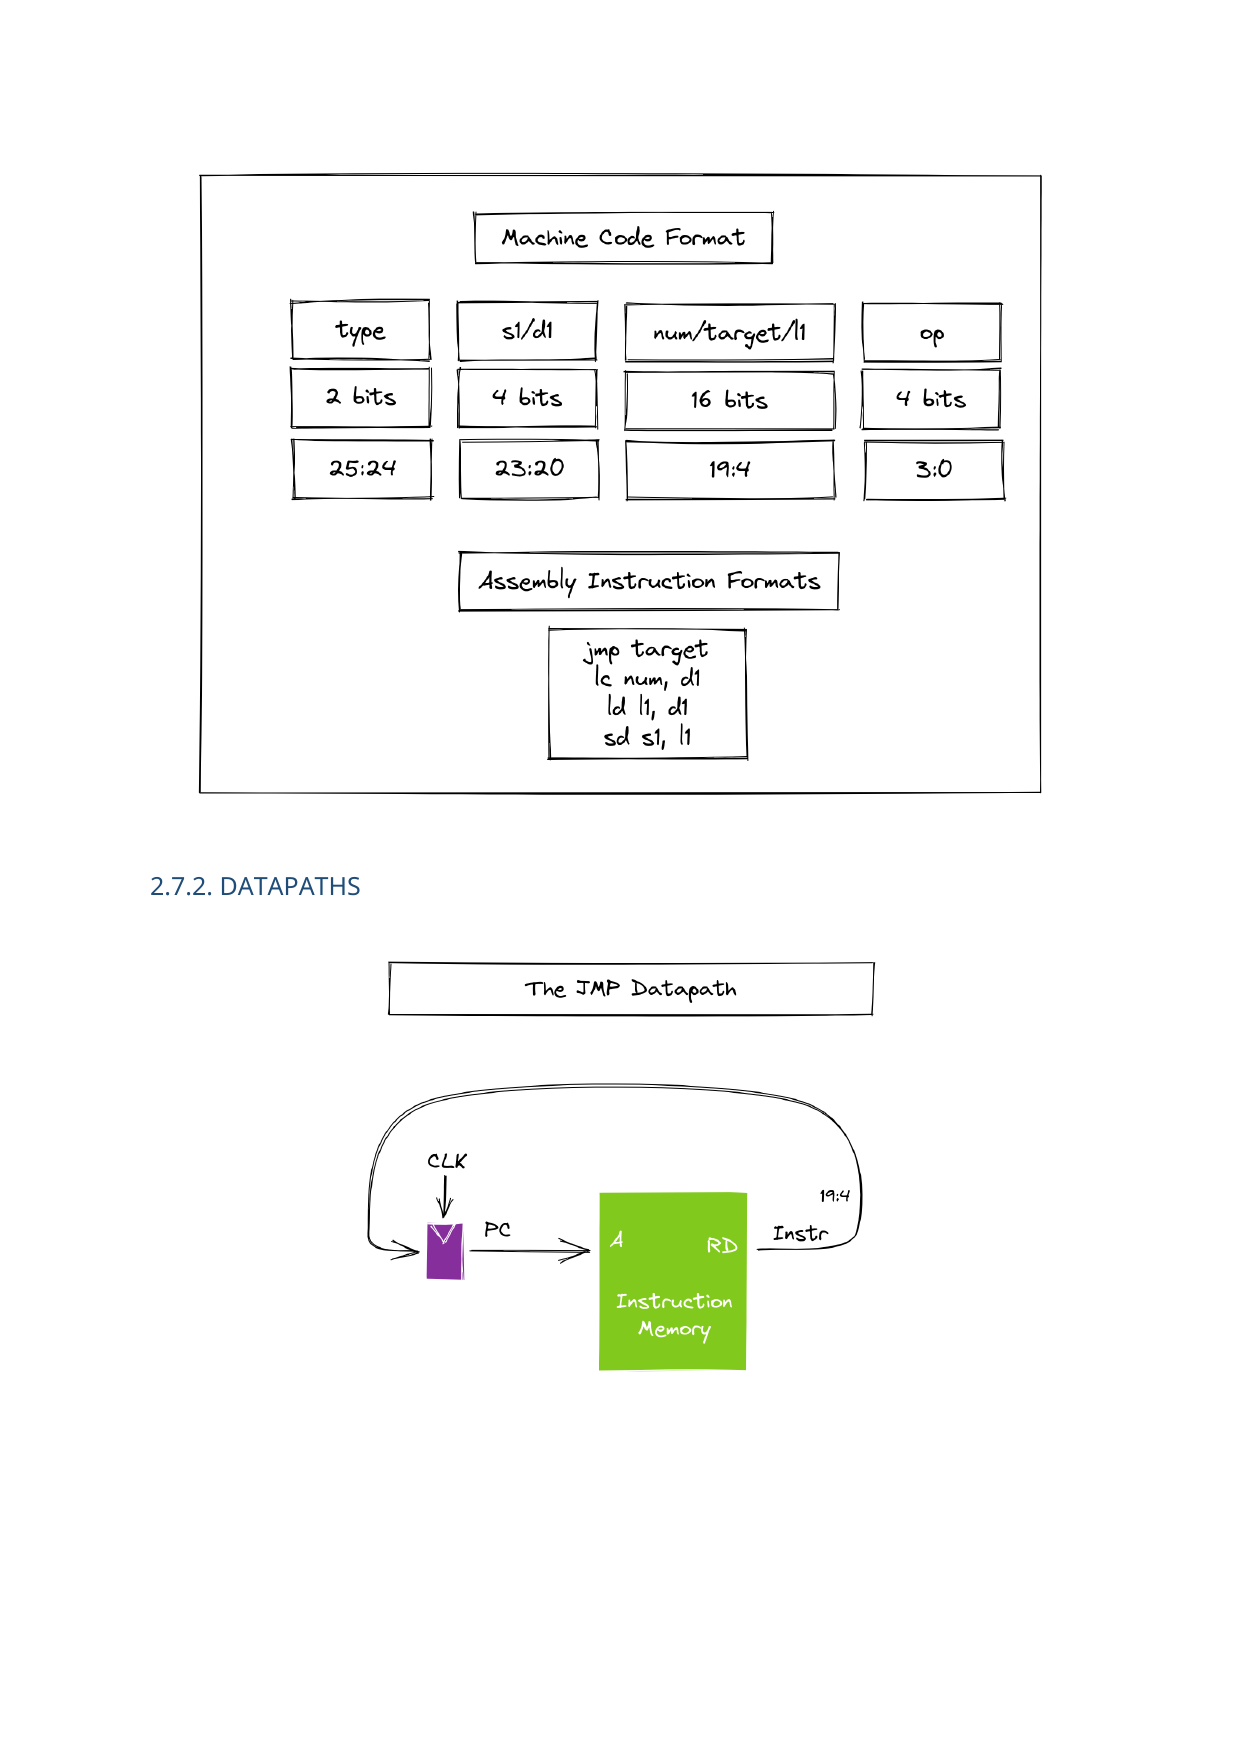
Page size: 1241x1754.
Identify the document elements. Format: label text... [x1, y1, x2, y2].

subtitle 2.7.2. DATAPATHS [150, 869, 1090, 903]
picture [357, 952, 883, 1381]
picture [188, 150, 1052, 804]
